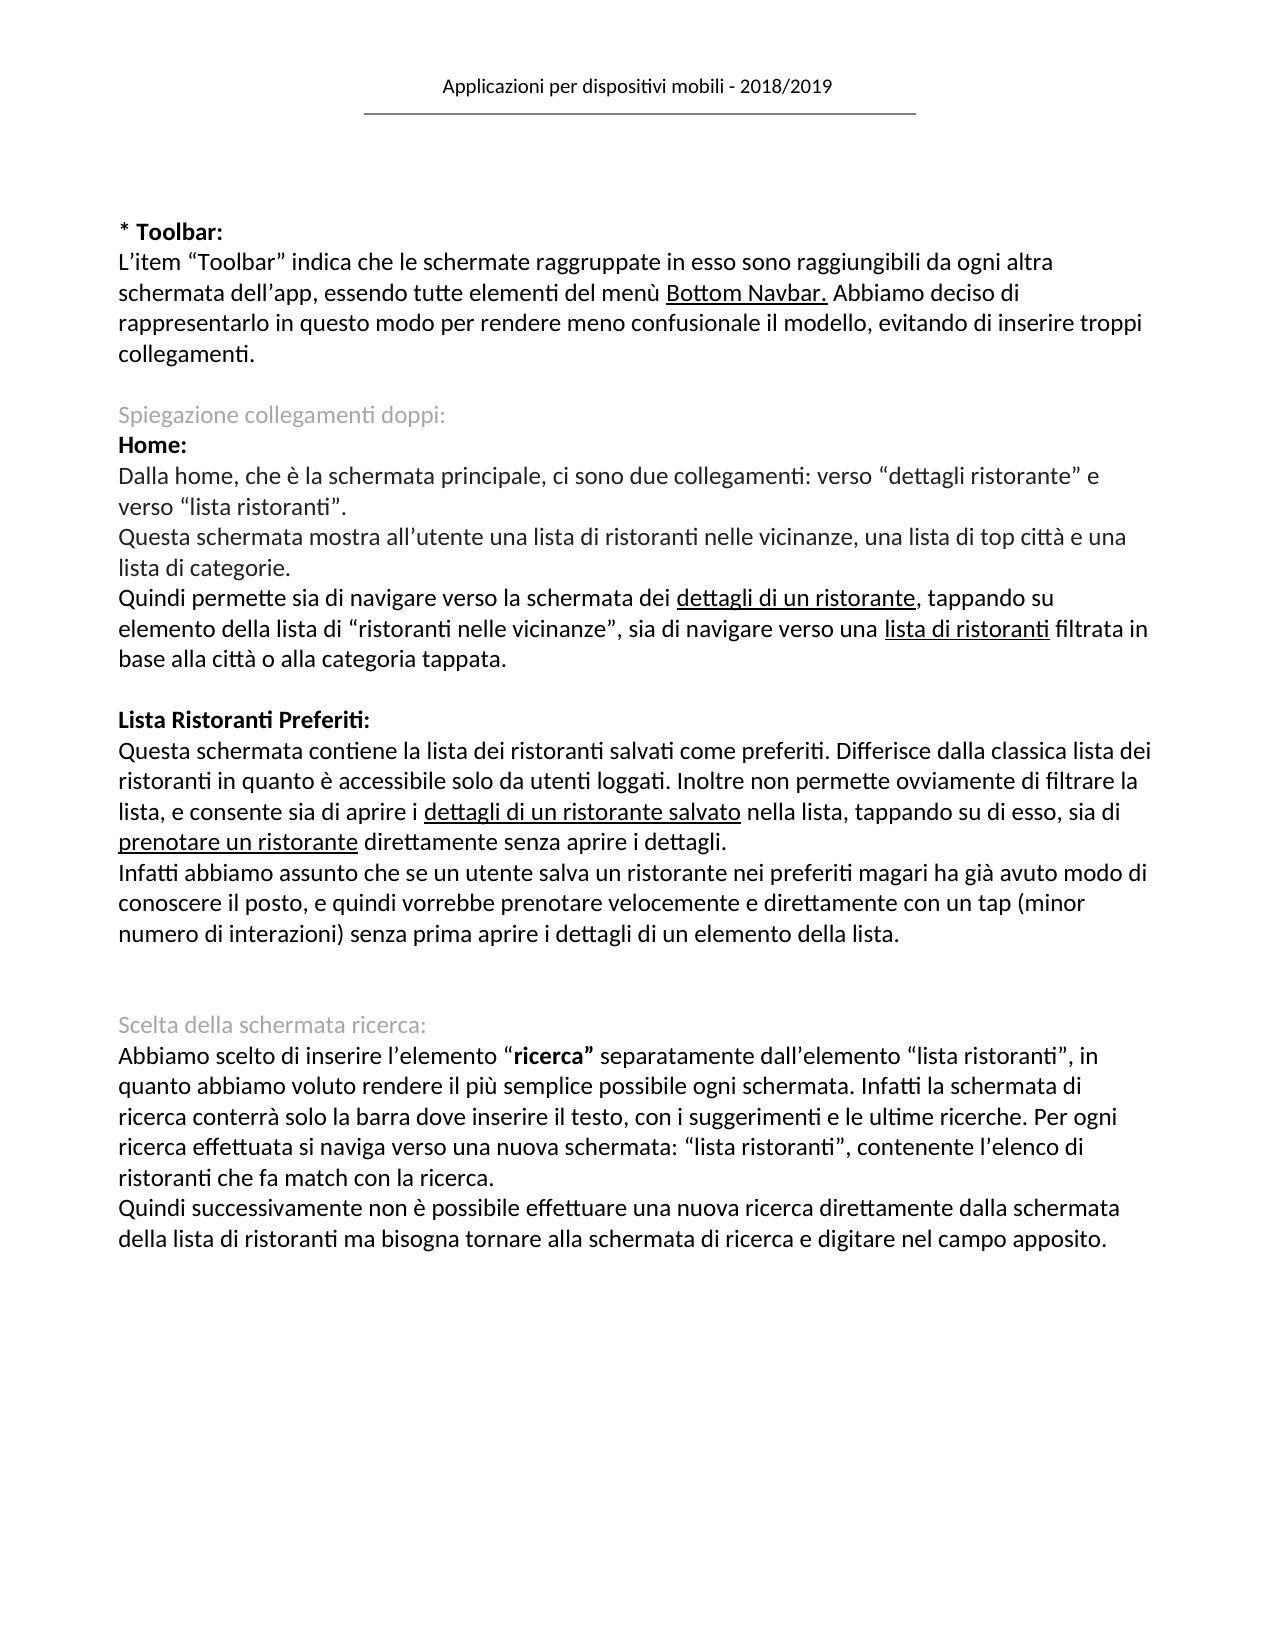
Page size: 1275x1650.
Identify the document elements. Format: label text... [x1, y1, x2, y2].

text Questa schermata mostra all’utente una lista di ristoranti nelle vicinanze, una lista di top città e una lista di categorie. [291, 521, 1157, 582]
text * Toolbar: [118, 216, 1157, 246]
text Scelta della schermata ricerca: [118, 1009, 1157, 1040]
text Quindi permette sia di navigare verso la schermata dei dettagli di un ristorante, tappando su elemento della lista di “ristoranti nelle vicinanze”, sia di navigare verso una lista di ristoranti filtrata in base alla città o alla categoria tappata. [118, 582, 1157, 674]
text Infatti abbiamo assunto che se un utente salva un ristorante nei preferiti magari ha già avuto modo di conoscere il posto, e quindi vorrebbe prenotare velocemente e direttamente con un tap (minor numero di interazioni) senza prima aprire i dettagli di un elemento della lista. [118, 857, 1157, 948]
text Quindi successivamente non è possibile effettuare una nuova ricerca direttamente dalla schermata della lista di ristoranti ma bisogna tornare alla schermata di ricerca e digitare nel campo apposito. [118, 1193, 1157, 1254]
text Lista Ristoranti Preferiti: [118, 704, 1157, 735]
text Questa schermata contiene la lista dei ristoranti salvati come preferiti. Differisce dalla classica lista dei ristoranti in quanto è accessibile solo da utenti loggati. Inoltre non permette ovviamente di filtrare la lista, e consente sia di aprire i dettagli di un ristorante salvato nella lista, tappando su di esso, sia di prenotare un ristorante direttamente senza aprire i dettagli. [118, 735, 1157, 857]
text Home: [118, 429, 1157, 460]
text Dalla home, che è la schermata principale, ci sono due collegamenti: verso “dettagli ristorante” e verso “lista ristoranti”. [347, 460, 1157, 521]
text Abbiamo scelto di inserire l’elemento “ricerca” separatamente dall’elemento “lista ristoranti”, in quanto abbiamo voluto rendere il più semplice possibile ogni schermata. Infatti la schermata di ricerca conterrà solo la barra dove inserire il testo, con i suggerimenti e le ultime ricerche. Per ogni ricerca effettuata si naviga verso una nuova schermata: “lista ristoranti”, contenente l’elenco di ristoranti che fa match con la ricerca. [118, 1040, 1157, 1193]
text Spiegazione collegamenti doppi: [118, 399, 1157, 429]
text L’item “Toolbar” indica che le schermate raggruppate in esso sono raggiungibili da ogni altra schermata dell’app, essendo tutte elementi del menù Bottom Navbar. Abbiamo deciso di rappresentarlo in questo modo per rendere meno confusionale il modello, evitando di inserire troppi collegamenti. [118, 246, 1157, 368]
